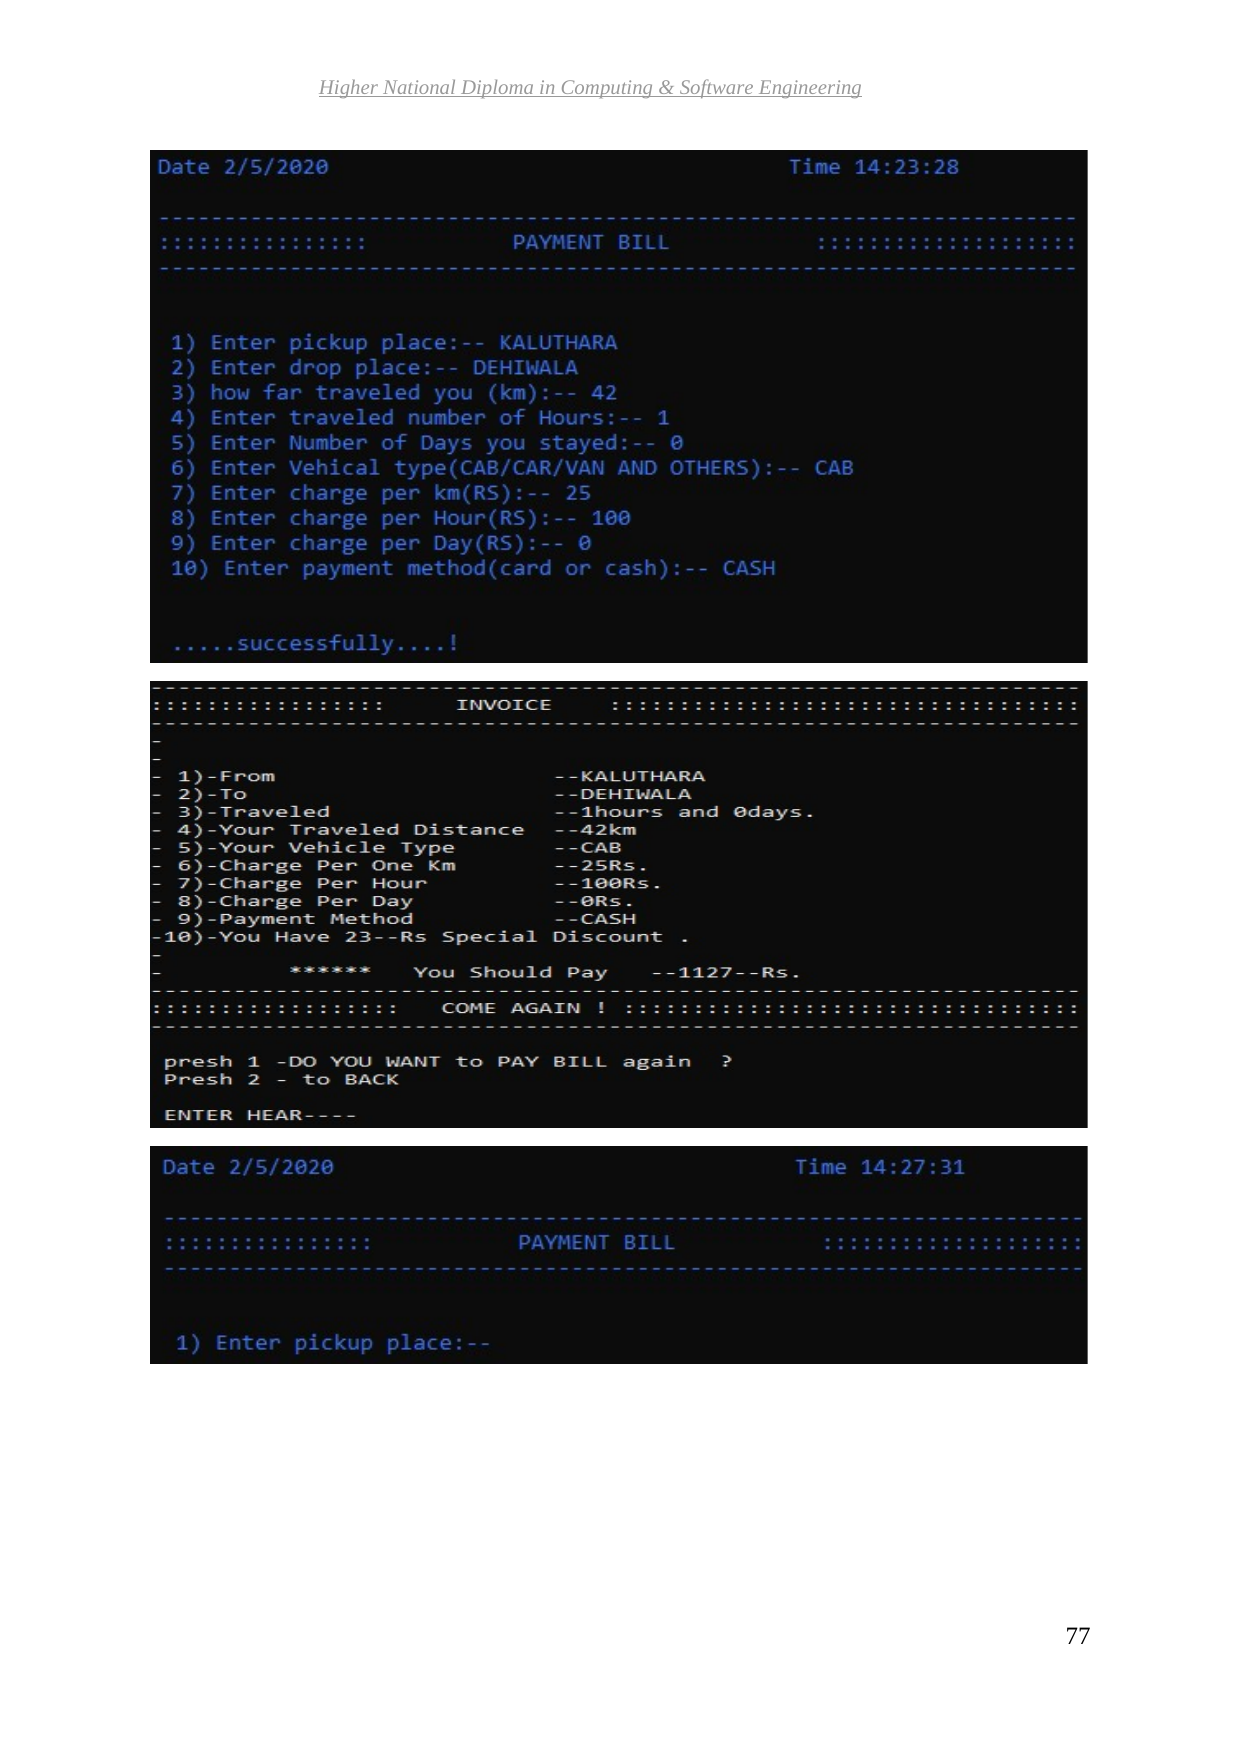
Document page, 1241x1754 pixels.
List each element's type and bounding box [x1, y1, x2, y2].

picture [150, 150, 1088, 663]
picture [150, 1146, 1088, 1364]
picture [150, 681, 1088, 1128]
